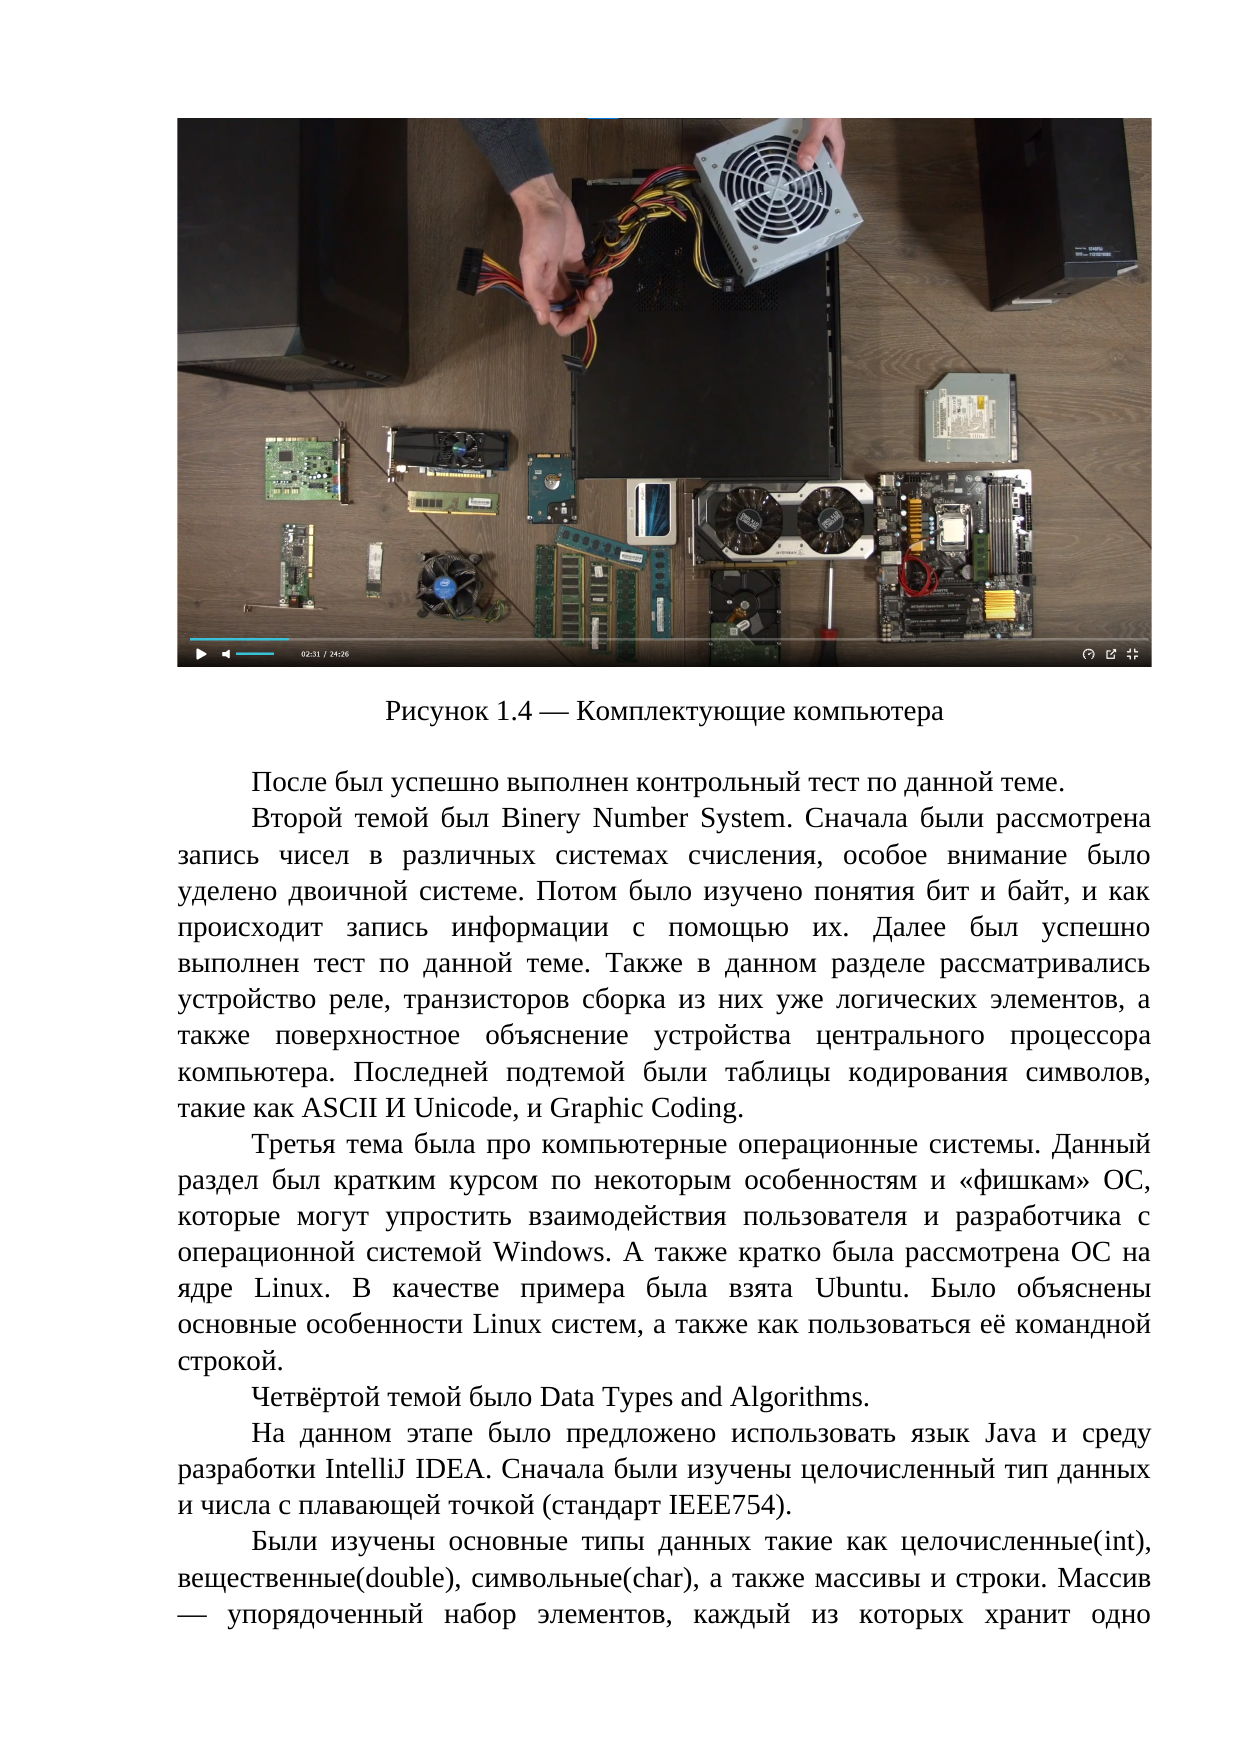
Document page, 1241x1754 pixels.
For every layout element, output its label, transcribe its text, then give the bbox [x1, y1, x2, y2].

text Четвёртой темой было Data Types and Algorithms. [177, 1379, 1152, 1412]
picture [177, 118, 1152, 667]
text Второй темой был Binery Number System. Сначала были рассмотрена запись чисел в различных системах счисления, особое внимание было уделено двоичной системе. Потом было изучено понятия бит и байт, и как происходит запись информации с помощью их. Далее был успешно выполнен тест по данной теме. Также в данном разделе рассматривались устройство реле, транзисторов сборка из них уже логических элементов, а также поверхностное объяснение устройства центрального процессора компьютера. Последней подтемой были таблицы кодирования символов, такие как ASCII И Unicode, и Graphic Coding. [177, 801, 1152, 1123]
text Рисунок 1.4 — Комплектующие компьютера [177, 693, 1152, 727]
text После был успешно выполнен контрольный тест по данной теме. [177, 764, 1152, 798]
text На данном этапе было предложено использовать язык Java и среду разработки IntelliJ IDEA. Сначала были изучены целочисленный тип данных и числа с плавающей точкой (стандарт IEEE754). [177, 1415, 1152, 1521]
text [177, 1523, 1152, 1629]
text Третья тема была про компьютерные операционные системы. Данный раздел был кратким курсом по некоторым особенностям и «фишкам» ОС, которые могут упростить взаимодействия пользователя и разработчика с операционной системой Windows. А также кратко была рассмотрена ОС на ядре Linux. В качестве примера была взята Ubuntu. Было объяснены основные особенности Linux систем, а также как пользоваться её командной строкой. [177, 1126, 1152, 1376]
